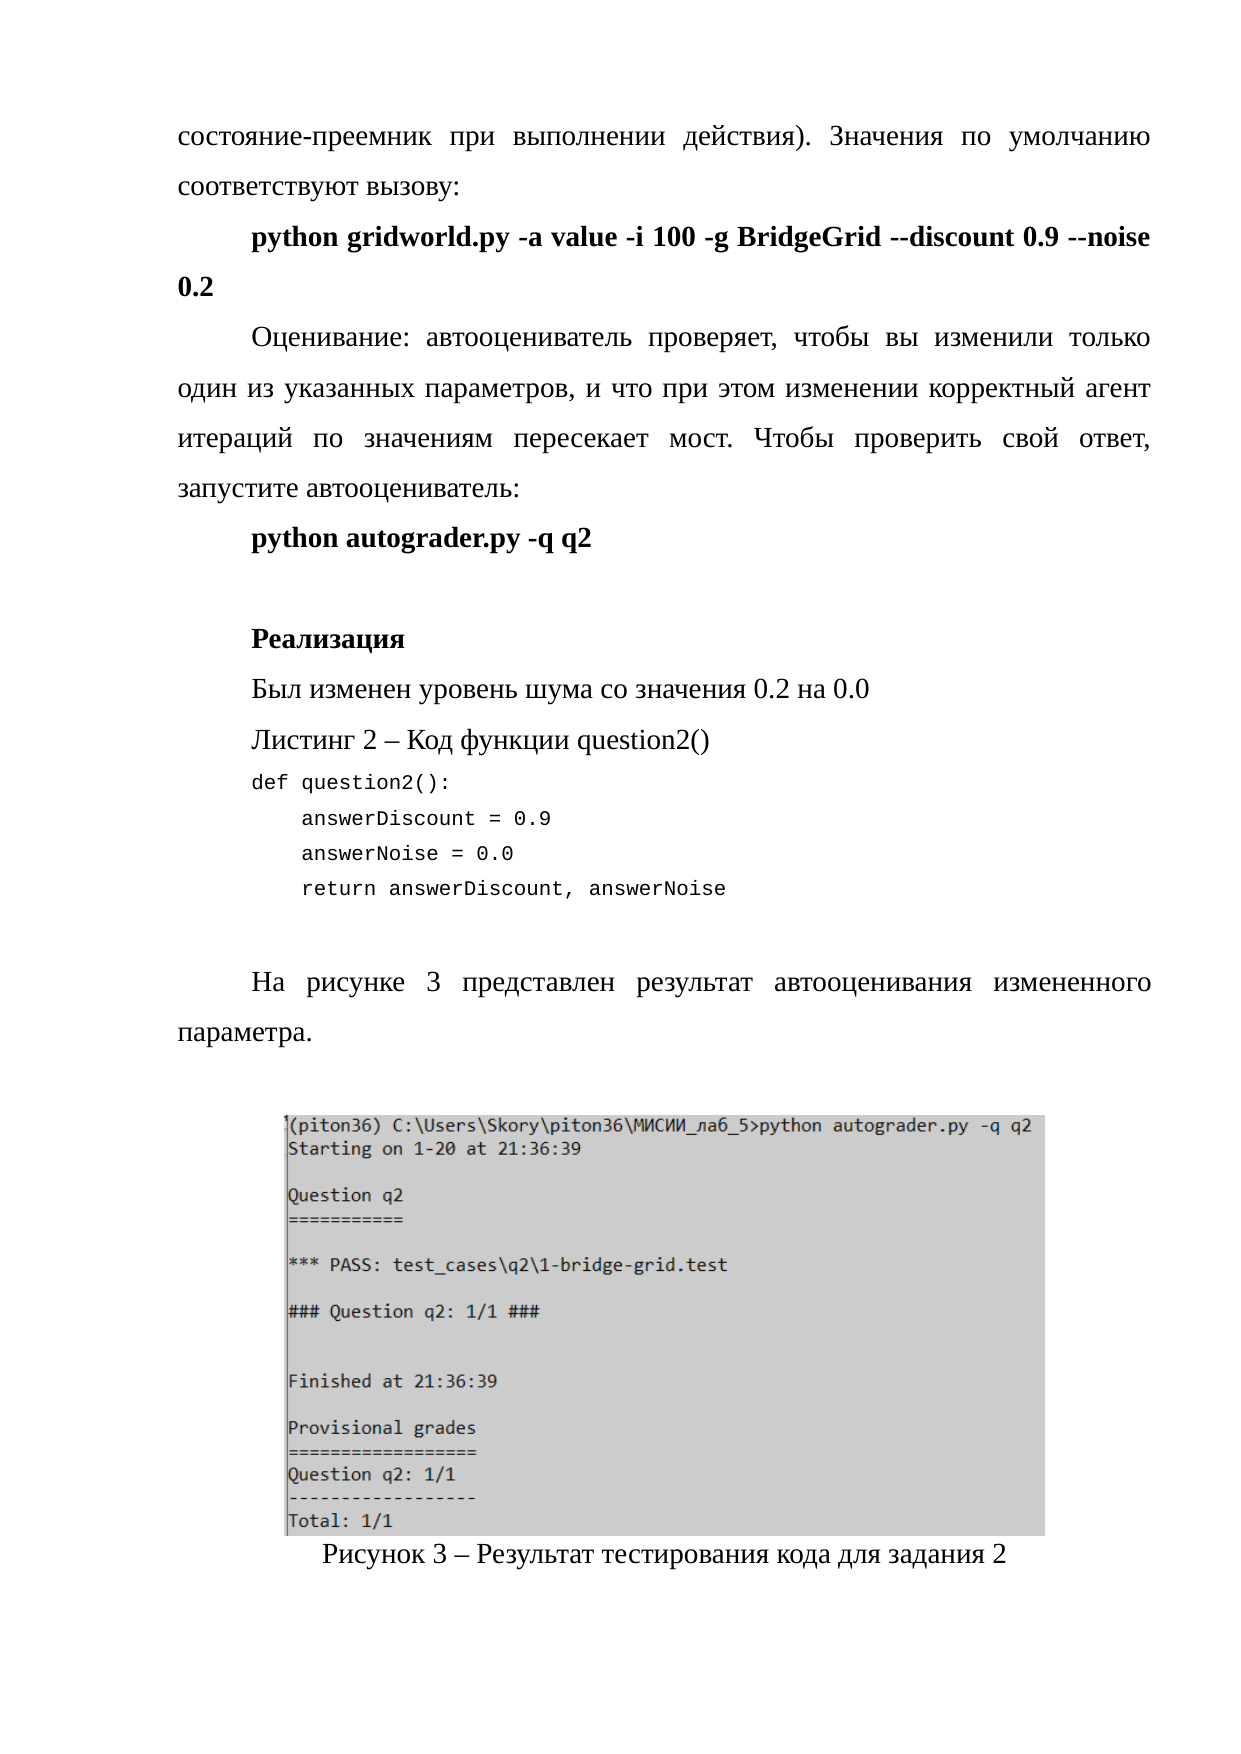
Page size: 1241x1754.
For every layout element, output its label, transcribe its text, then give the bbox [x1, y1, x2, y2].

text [177, 118, 1152, 202]
subtitle Реализация [251, 621, 1152, 655]
text Рисунок 3 – Результат тестирования кода для задания 2 [177, 1536, 1152, 1569]
text answerNoise = 0.0 [177, 843, 1152, 867]
text python autograder.py -q q2 [177, 521, 1152, 554]
picture [283, 1115, 1045, 1536]
text python gridworld.py -a value -i 100 -g BridgeGrid --discount 0.9 --noise 0.2 [177, 219, 1152, 303]
text Оценивание: автооцениватель проверяет, чтобы вы изменили только один из указанных параметров, и что при этом изменении корректный агент итераций по значениям пересекает мост. Чтобы проверить свой ответ, запустите автооцениватель: [177, 319, 1152, 504]
text Был изменен уровень шума со значения 0.2 на 0.0 [177, 672, 1152, 705]
text answerDiscount = 0.9 [177, 808, 1152, 831]
text return answerDiscount, answerNoise [177, 878, 1152, 902]
text Листинг 2 – Код функции question2() [177, 722, 1152, 755]
text На рисунке 3 представлен результат автооценивания измененного параметра. [177, 964, 1152, 1048]
text def question2(): [177, 772, 1152, 796]
